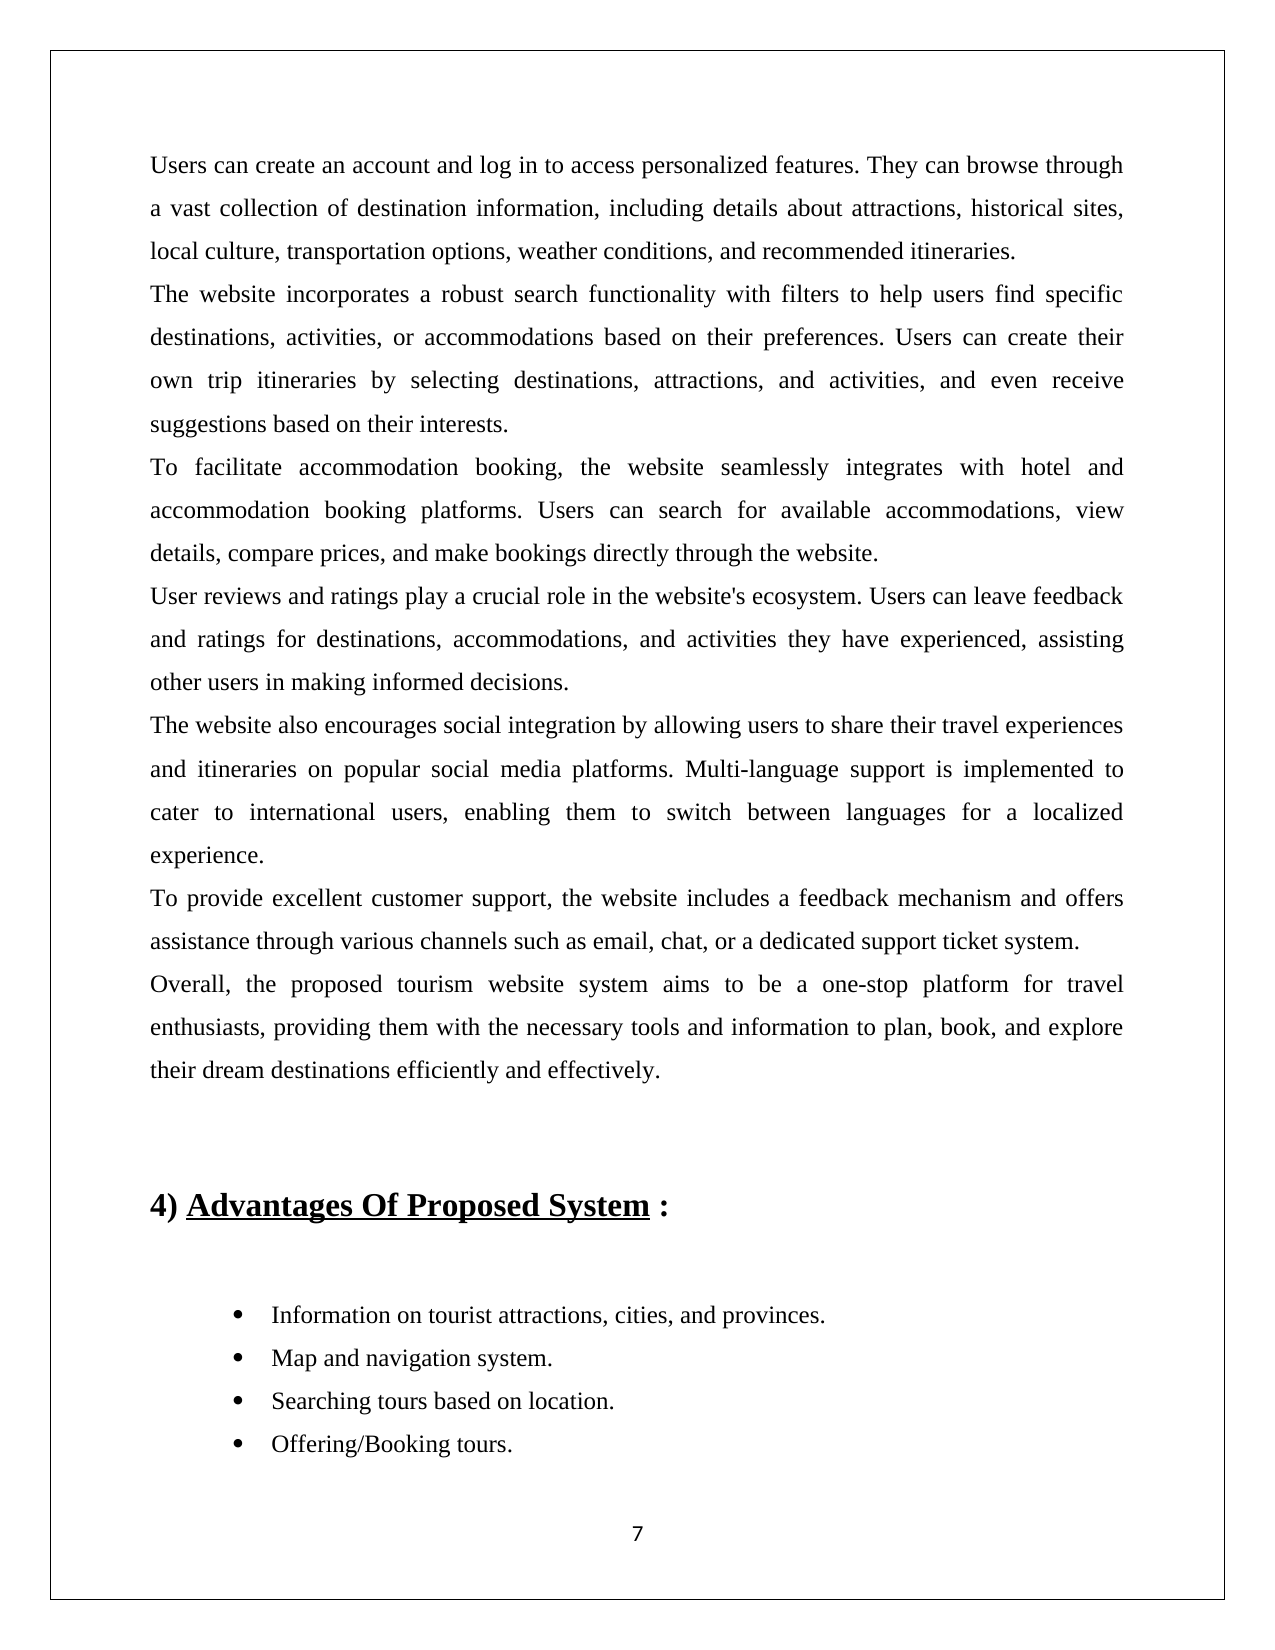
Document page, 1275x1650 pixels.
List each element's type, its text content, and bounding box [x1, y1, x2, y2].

text Users can create an account and log in to access personalized features. They can browse through a vast collection of destination information, including details about attractions, historical sites, local culture, transportation options, weather conditions, and recommended itineraries. [150, 150, 1125, 265]
list Information on tourist attractions, cities, and provinces. [234, 1300, 1125, 1329]
list Offering/Booking tours. [234, 1429, 1125, 1458]
text Overall, the proposed tourism website system aims to be a one-stop platform for travel enthusiasts, providing them with the necessary tools and information to plan, book, and explore their dream destinations efficiently and effectively. [150, 969, 1125, 1084]
text To provide excellent customer support, the website includes a feedback mechanism and offers assistance through various channels such as email, chat, or a dedicated support ticket system. [150, 883, 1125, 955]
text 4) Advantages Of Proposed System : [150, 1185, 1125, 1223]
text To facilitate accommodation booking, the website seamlessly integrates with hotel and accommodation booking platforms. Users can search for available accommodations, view details, compare prices, and make bookings directly through the website. [150, 452, 1125, 567]
text The website incorporates a robust search functionality with filters to help users find specific destinations, activities, or accommodations based on their preferences. Users can create their own trip itineraries by selecting destinations, attractions, and activities, and even receive suggestions based on their interests. [150, 279, 1125, 437]
text User reviews and ratings play a crucial role in the website's ecosystem. Users can leave feedback and ratings for destinations, accommodations, and activities they have experienced, assisting other users in making informed decisions. [150, 581, 1125, 696]
text The website also encourages social integration by allowing users to share their travel experiences and itineraries on popular social media platforms. Multi-language support is implemented to cater to international users, enabling them to switch between languages for a localized experience. [150, 711, 1125, 869]
list Map and navigation system. [234, 1343, 1125, 1372]
list Searching tours based on location. [234, 1386, 1125, 1415]
